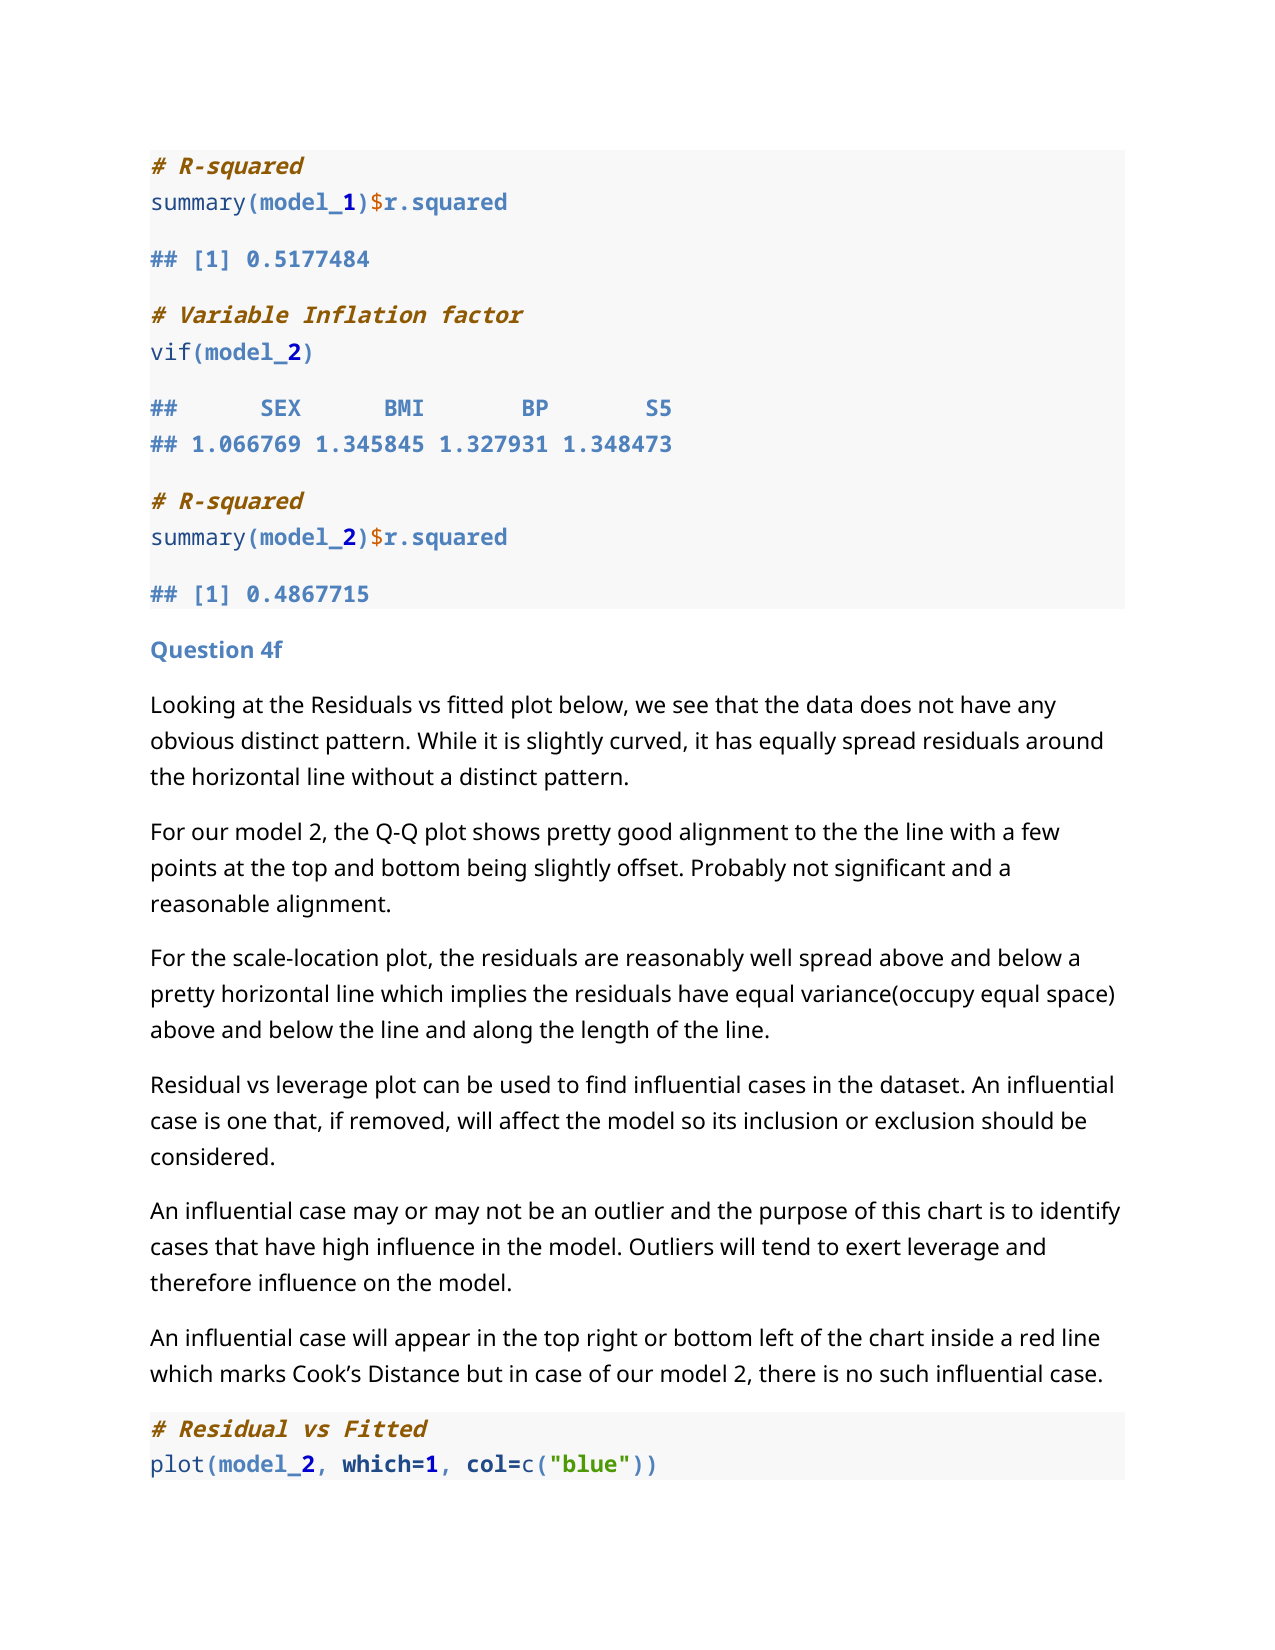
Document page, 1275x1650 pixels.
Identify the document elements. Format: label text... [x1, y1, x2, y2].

text Looking at the Residuals vs fitted plot below, we see that the data does not have any obvious distinct pattern. While it is slightly curved, it has equally spread residuals around the horizontal line without a distinct pattern. [150, 689, 1125, 792]
text ## [1] 0.5177484 [150, 243, 1125, 274]
text # Residual vs Fitted plot(model_2, which=1, col=c("blue")) [150, 1412, 1125, 1480]
text ## [1] 0.4867715 [150, 578, 1125, 609]
text Residual vs leverage plot can be used to find influential cases in the dataset. An influential case is one that, if removed, will affect the model so its inclusion or exclusion should be considered. [150, 1069, 1125, 1172]
text An influential case will appear in the top right or bottom left of the chart inside a red line which marks Cook’s Distance but in case of our model 2, there is no such influential case. [150, 1322, 1125, 1389]
text For our model 2, the Q-Q plot shows pretty good alignment to the the line with a few points at the top and bottom being slightly offset. Probably not significant and a reasonable alignment. [150, 816, 1125, 919]
text ## SEX BMI BP S5 ## 1.066769 1.345845 1.327931 1.348473 [150, 392, 1125, 459]
text An influential case may or may not be an outlier and the purpose of this chart is to identify cases that have high influence in the model. Outliers will tend to exert leverage and therefore influence on the model. [150, 1195, 1125, 1298]
text # R-squared summary(model_2)$r.squared [150, 485, 1125, 552]
text # R-squared summary(model_1)$r.squared [150, 150, 1125, 217]
text For the scale-location plot, the residuals are reasonably well spread above and below a pretty horizontal line which implies the residuals have equal variance(occupy equal space) above and below the line and along the length of the line. [150, 942, 1125, 1045]
subtitle Question 4f [150, 634, 1125, 666]
text # Variable Inflation factor vif(model_2) [150, 299, 1125, 367]
